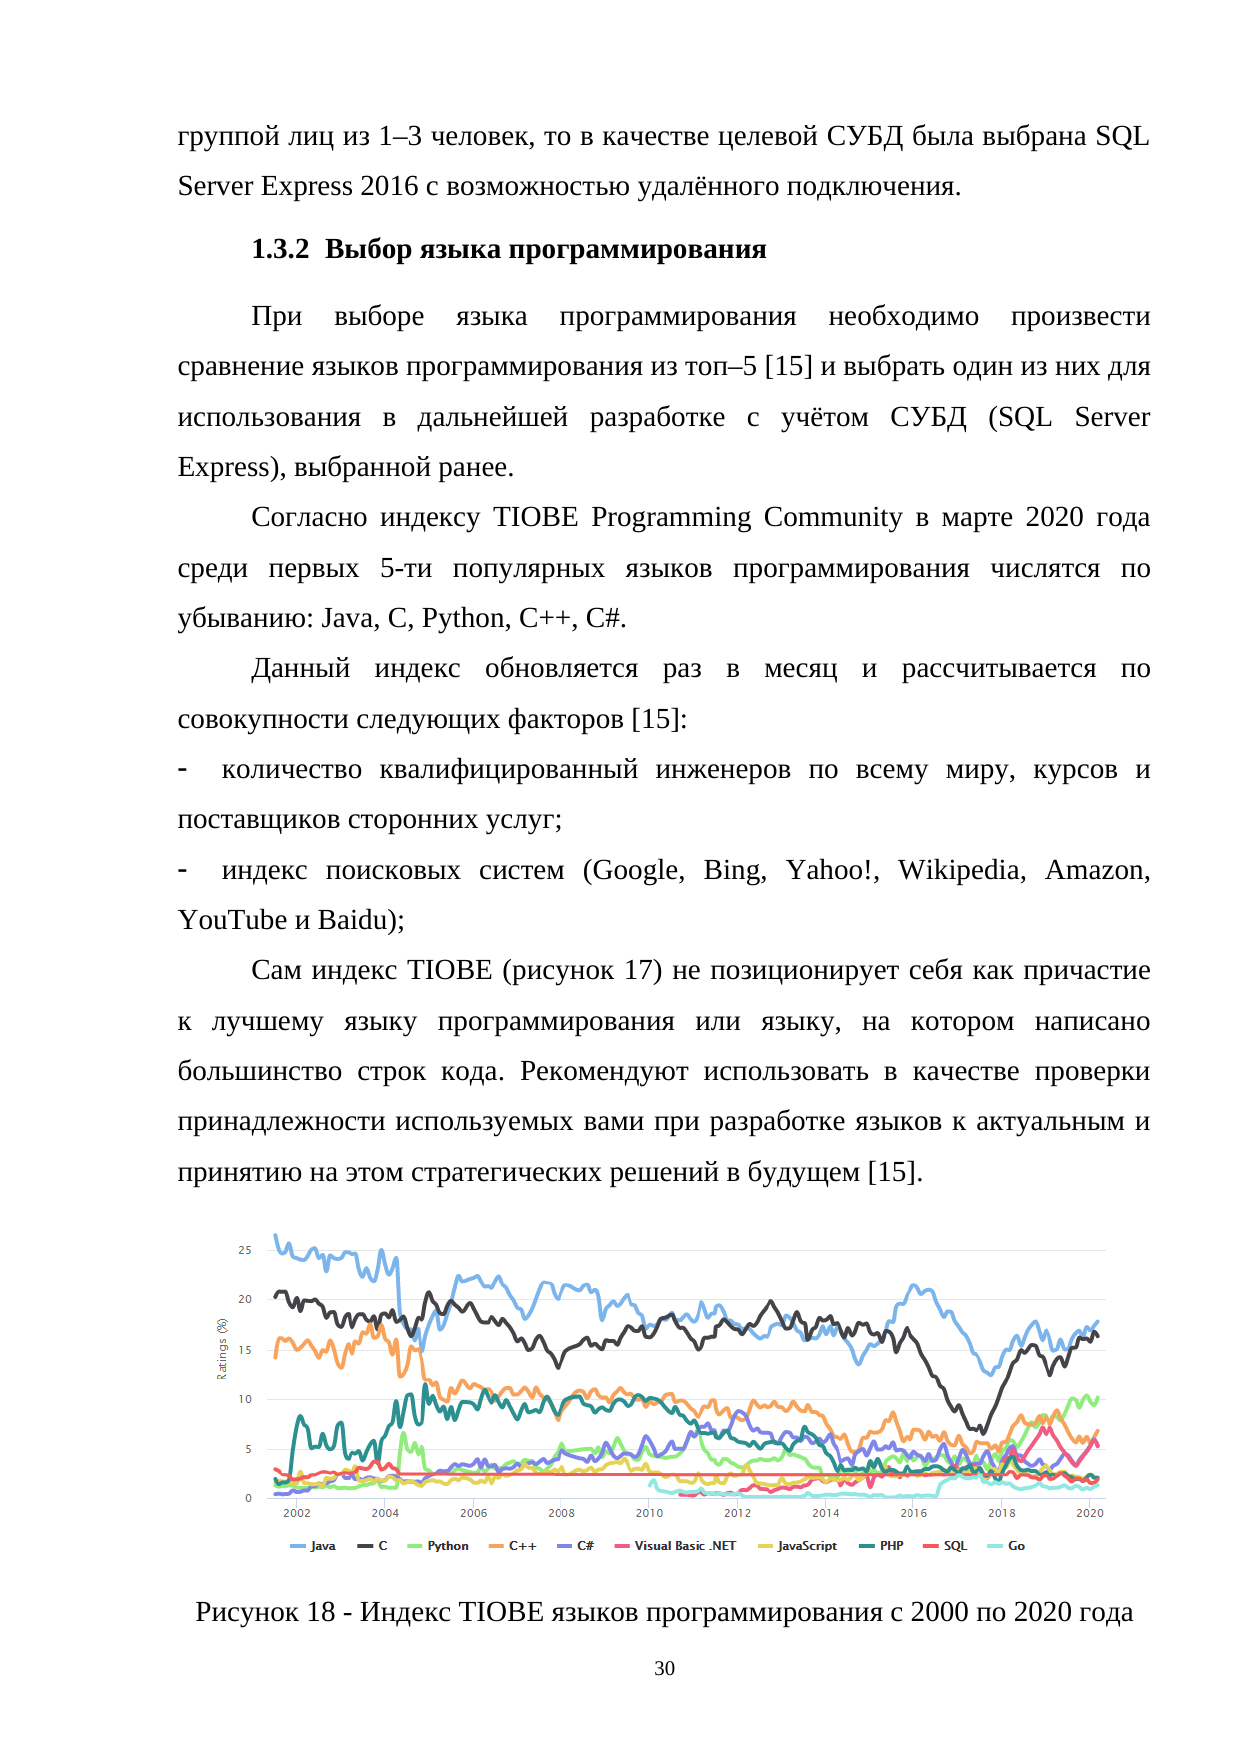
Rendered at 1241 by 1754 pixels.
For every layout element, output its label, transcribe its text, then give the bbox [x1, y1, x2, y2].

list индекс поисковых систем (Google, Bing, Yahoo!, Wikipedia, Amazon, YouTube и Baidu); [177, 852, 1152, 936]
text При выборе языка программирования необходимо произвести сравнение языков программирования из топ–5 [15] и выбрать один из них для использования в дальнейшей разработке с учётом СУБД (SQL Server Express), выбранной ранее. [177, 298, 1152, 483]
picture [212, 1229, 1117, 1553]
text Сам индекс TIOBE (рисунок 17) не позиционирует себя как причастие к лучшему языку программирования или языку, на котором написано большинство строк кода. Рекомендуют использовать в качестве проверки принадлежности используемых вами при разработке языков к актуальным и принятию на этом стратегических решений в будущем [15]. [177, 952, 1152, 1187]
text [177, 118, 1152, 202]
text Рисунок - Индекс TIOBE языков программирования с 2000 по 2020 года [177, 1594, 1152, 1628]
text Данный индекс обновляется раз в месяц и рассчитывается по совокупности следующих факторов [15]: [177, 650, 1152, 734]
list количество квалифицированный инженеров по всему миру, курсов и поставщиков сторонних услуг; [177, 751, 1152, 835]
text Согласно индексу TIOBE Programming Community в марте 2020 года среди первых 5-ти популярных языков программирования числятся по убыванию: Java, C, Python, C++, C#. [177, 499, 1152, 634]
subtitle Выбор языка программирования [177, 231, 1152, 265]
